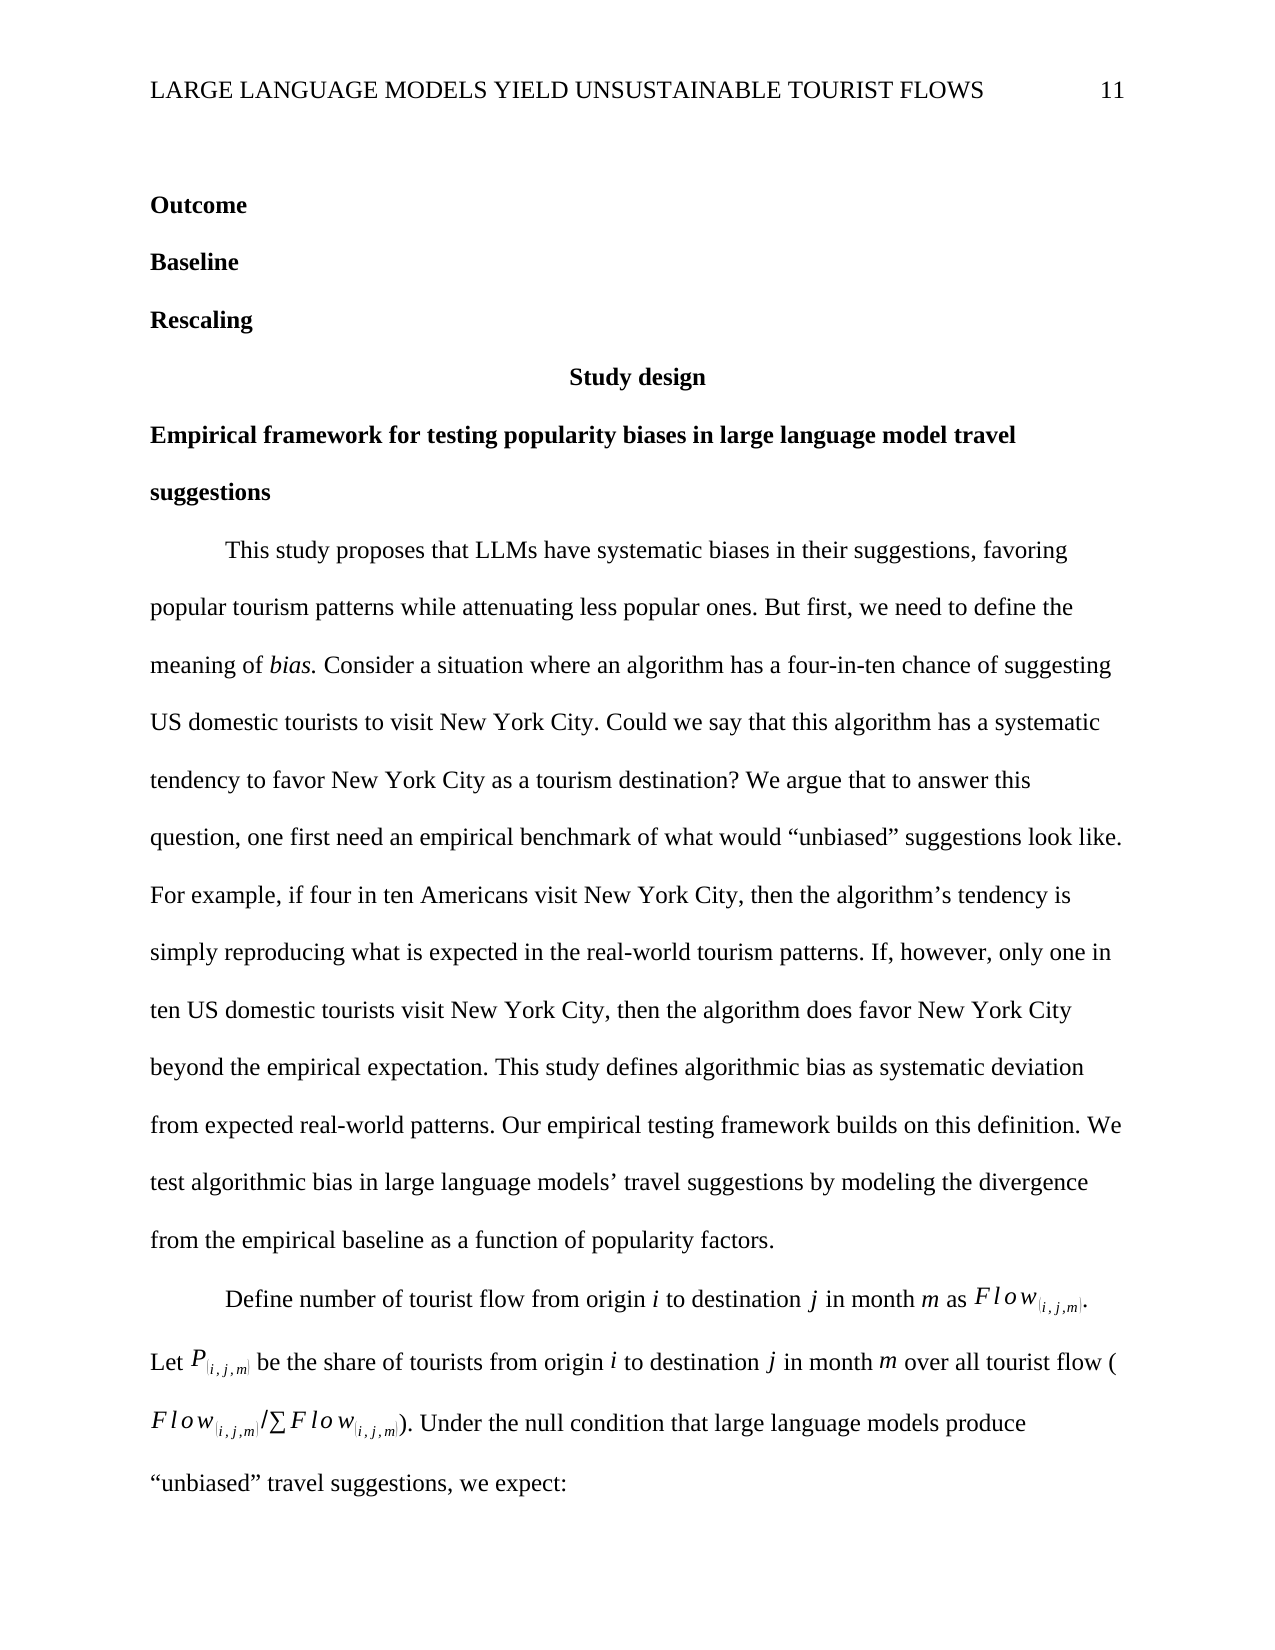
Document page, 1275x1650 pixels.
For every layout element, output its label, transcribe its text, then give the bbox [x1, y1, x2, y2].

subtitle Baseline [150, 247, 1125, 276]
subtitle Rescaling [150, 305, 1125, 334]
subtitle Study design [150, 362, 1125, 391]
text Define number of tourist flow from origin to destination in month as . Let be the share of tourists from origin to destination in month over all tourist flow (). Under the null condition that large language models produce “unbiased” travel suggestions, we expect: [150, 1282, 1125, 1497]
subtitle Outcome [150, 190, 1125, 219]
subtitle Empirical framework for testing popularity biases in large language model travel suggestions [150, 420, 1125, 506]
text This study proposes that LLMs have systematic biases in their suggestions, favoring popular tourism patterns while attenuating less popular ones. But first, we need to define the meaning of bias. Consider a situation where an algorithm has a four-in-ten chance of suggesting US domestic tourists to visit New York City. Could we say that this algorithm has a systematic tendency to favor New York City as a tourism destination? We argue that to answer this question, one first need an empirical benchmark of what would “unbiased” suggestions look like. For example, if four in ten Americans visit New York City, then the algorithm’s tendency is simply reproducing what is expected in the real-world tourism patterns. If, however, only one in ten US domestic tourists visit New York City, then the algorithm does favor New York City beyond the empirical expectation. This study defines algorithmic bias as systematic deviation from expected real-world patterns. Our empirical testing framework builds on this definition. We test algorithmic bias in large language models’ travel suggestions by modeling the divergence from the empirical baseline as a function of popularity factors. [150, 535, 1125, 1254]
